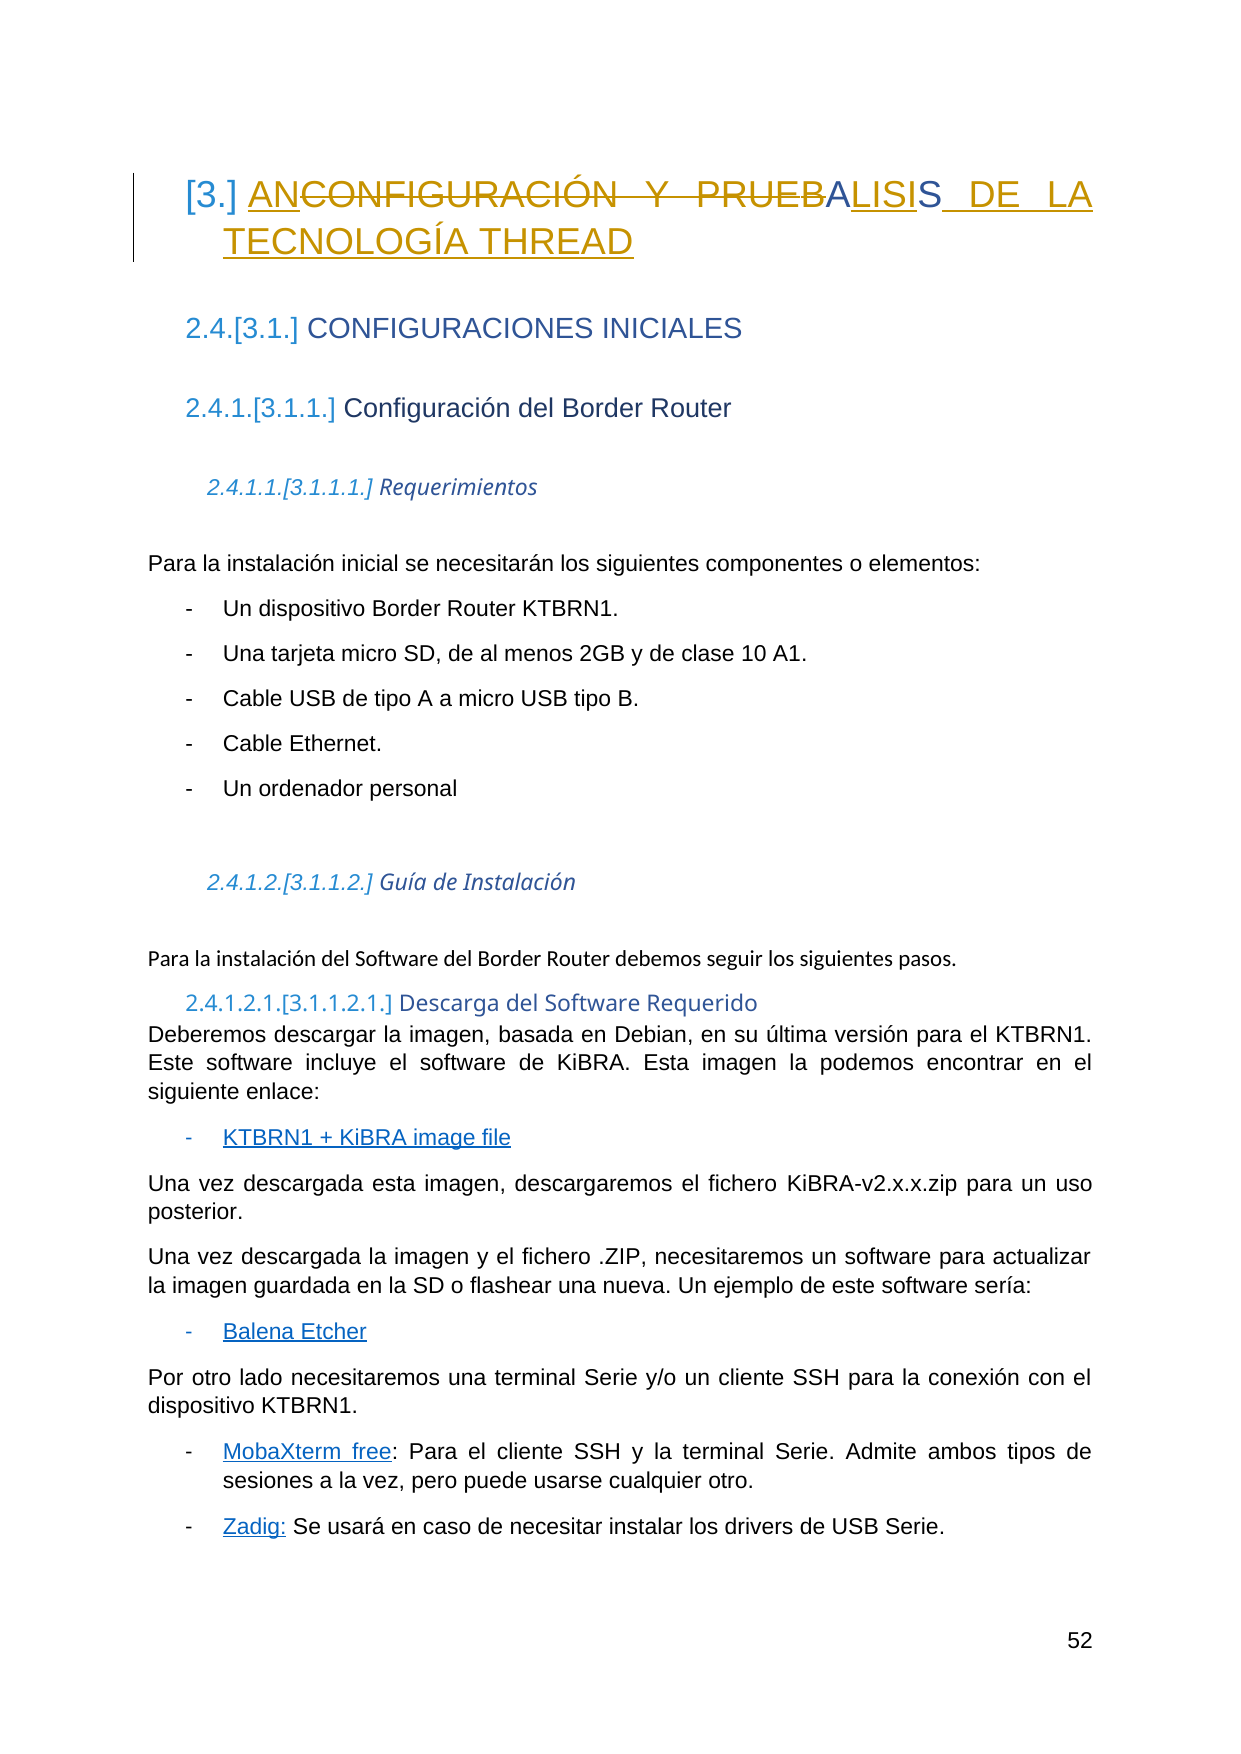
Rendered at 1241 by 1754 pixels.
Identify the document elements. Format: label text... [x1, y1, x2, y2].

subtitle Guía de Instalación [207, 866, 1092, 897]
list MobaXterm free: Para el cliente SSH y la terminal Serie. Admite ambos tipos de sesiones a la vez, pero puede usarse cualquier otro. [185, 1437, 1092, 1494]
text Para la instalación inicial se necesitarán los siguientes componentes o elementos: [148, 550, 1092, 576]
subtitle Configuración del Border Router [185, 392, 1092, 423]
list Zadig: Se usará en caso de necesitar instalar los drivers de USB Serie. [185, 1512, 1092, 1541]
list Un dispositivo Border Router KTBRN1. [185, 595, 1092, 621]
text Para la instalación del Software del Border Router debemos seguir los siguientes pasos. [148, 944, 1092, 972]
text Una vez descargada esta imagen, descargaremos el fichero KiBRA-v2.x.x.zip para un uso posterior. [148, 1170, 1092, 1224]
subtitle Requerimientos [207, 471, 1092, 502]
subtitle AS [185, 173, 1092, 262]
list Balena Etcher [185, 1317, 1092, 1345]
text Por otro lado necesitaremos una terminal Serie y/o un cliente SSH para la conexión con el dispositivo KTBRN1. [148, 1364, 1092, 1418]
list Una tarjeta micro SD, de al menos 2GB y de clase 10 A1. [185, 640, 1092, 666]
list Cable USB de tipo A a micro USB tipo B. [185, 685, 1092, 712]
list Cable Ethernet. [185, 730, 1092, 757]
text Una vez descargada la imagen y el fichero .ZIP, necesitaremos un software para actualizar la imagen guardada en la SD o flashear una nueva. Un ejemplo de este software sería: [148, 1243, 1092, 1298]
list Un ordenador personal [185, 775, 1092, 802]
subtitle CONFIGURACIONES INICIALES [185, 311, 1092, 344]
list KTBRN1 + KiBRA image file [185, 1123, 1092, 1151]
subtitle Descarga del Software Requerido [185, 987, 1092, 1018]
text Deberemos descargar la imagen, basada en Debian, en su última versión para el KTBRN1. Este software incluye el software de KiBRA. Esta imagen la podemos encontrar en el siguiente enlace: [148, 1021, 1092, 1104]
